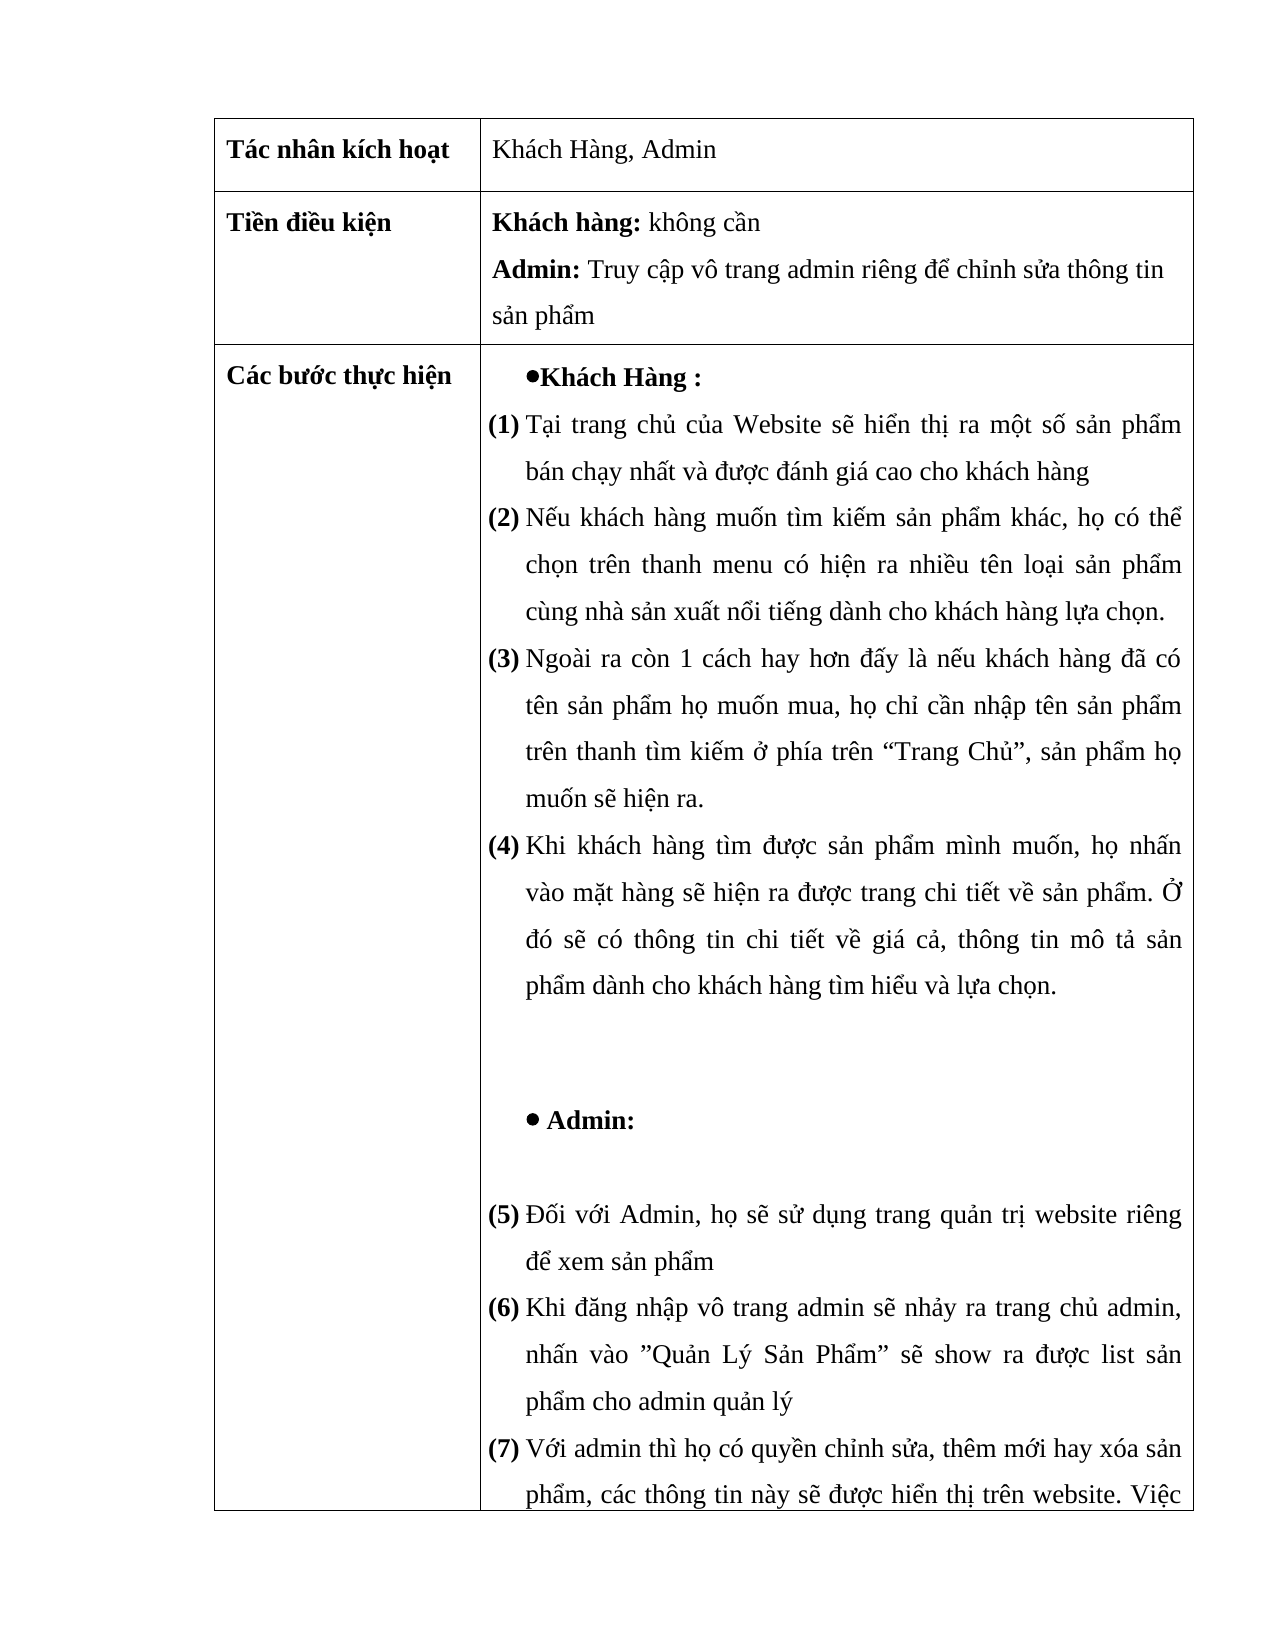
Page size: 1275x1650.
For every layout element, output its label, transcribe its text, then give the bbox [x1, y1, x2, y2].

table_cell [481, 345, 1193, 1510]
table_cell Tác nhân kích hoạt [215, 119, 480, 191]
table_cell Tiền điều kiện [215, 192, 480, 344]
table_cell Các bước thực hiện [215, 345, 480, 1510]
table_cell Khách hàng: không cần Admin: Truy cập vô trang admin riêng để chỉnh sửa thông tin sản phẩm [481, 192, 1193, 344]
table_cell Khách Hàng, Admin [481, 119, 1193, 191]
